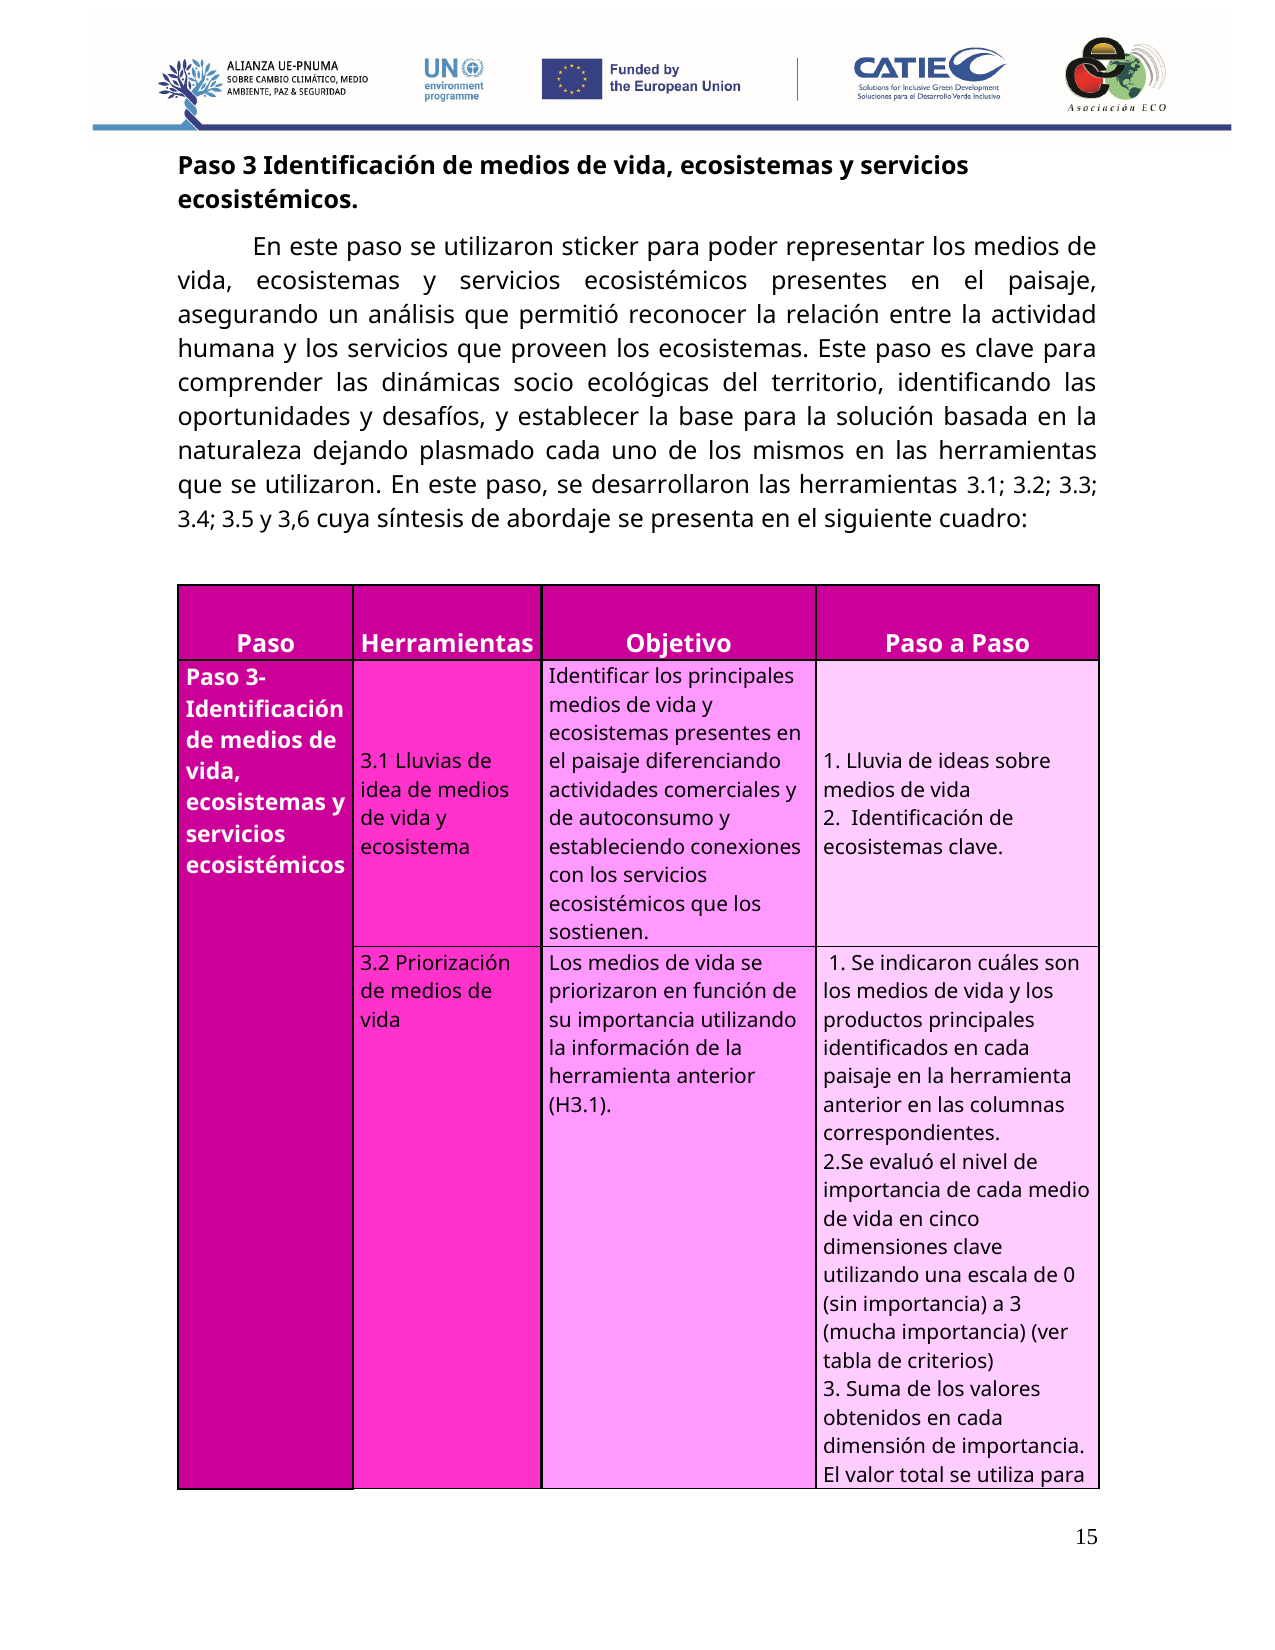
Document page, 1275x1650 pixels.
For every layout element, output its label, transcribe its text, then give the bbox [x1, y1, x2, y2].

subtitle Paso 3 Identificación de medios de vida, ecosistemas y servicios ecosistémicos. [177, 148, 1098, 216]
table_cell 1. Lluvia de ideas sobre medios de vida 2. Identificación de ecosistemas clave. [817, 661, 1098, 946]
picture [92, 14, 1232, 148]
list En este paso se utilizaron sticker para poder representar los medios de vida, ecosistemas y servicios ecosistémicos presentes en el paisaje, asegurando un análisis que permitió reconocer la relación entre la actividad humana y los servicios que proveen los ecosistemas. Este paso es clave para comprender las dinámicas socio ecológicas del territorio, identificando las oportunidades y desafíos, y establecer la base para la solución basada en la naturaleza dejando plasmado cada uno de los mismos en las herramientas que se utilizaron. En este paso, se desarrollaron las herramientas 3.1; 3.2; 3.3; 3.4; 3.5 y 3,6 cuya síntesis de abordaje se presenta en el siguiente cuadro: [177, 228, 1098, 535]
table_header Paso [179, 586, 352, 659]
table_cell 3.1 Lluvias de idea de medios de vida y ecosistema [354, 661, 540, 946]
table_header Herramientas [354, 586, 540, 659]
table_cell Paso 3-Identificación de medios de vida, ecosistemas y servicios ecosistémicos [179, 661, 352, 1488]
table_cell Los medios de vida se priorizaron en función de su importancia utilizando la información de la herramienta anterior (H3.1). [543, 947, 815, 1488]
table_cell 3.2 Priorización de medios de vida [354, 947, 540, 1488]
table_header Paso a Paso [817, 586, 1098, 659]
table_cell Identificar los principales medios de vida y ecosistemas presentes en el paisaje diferenciando actividades comerciales y de autoconsumo y estableciendo conexiones con los servicios ecosistémicos que los sostienen. [543, 661, 815, 946]
table_header Objetivo [543, 586, 815, 659]
